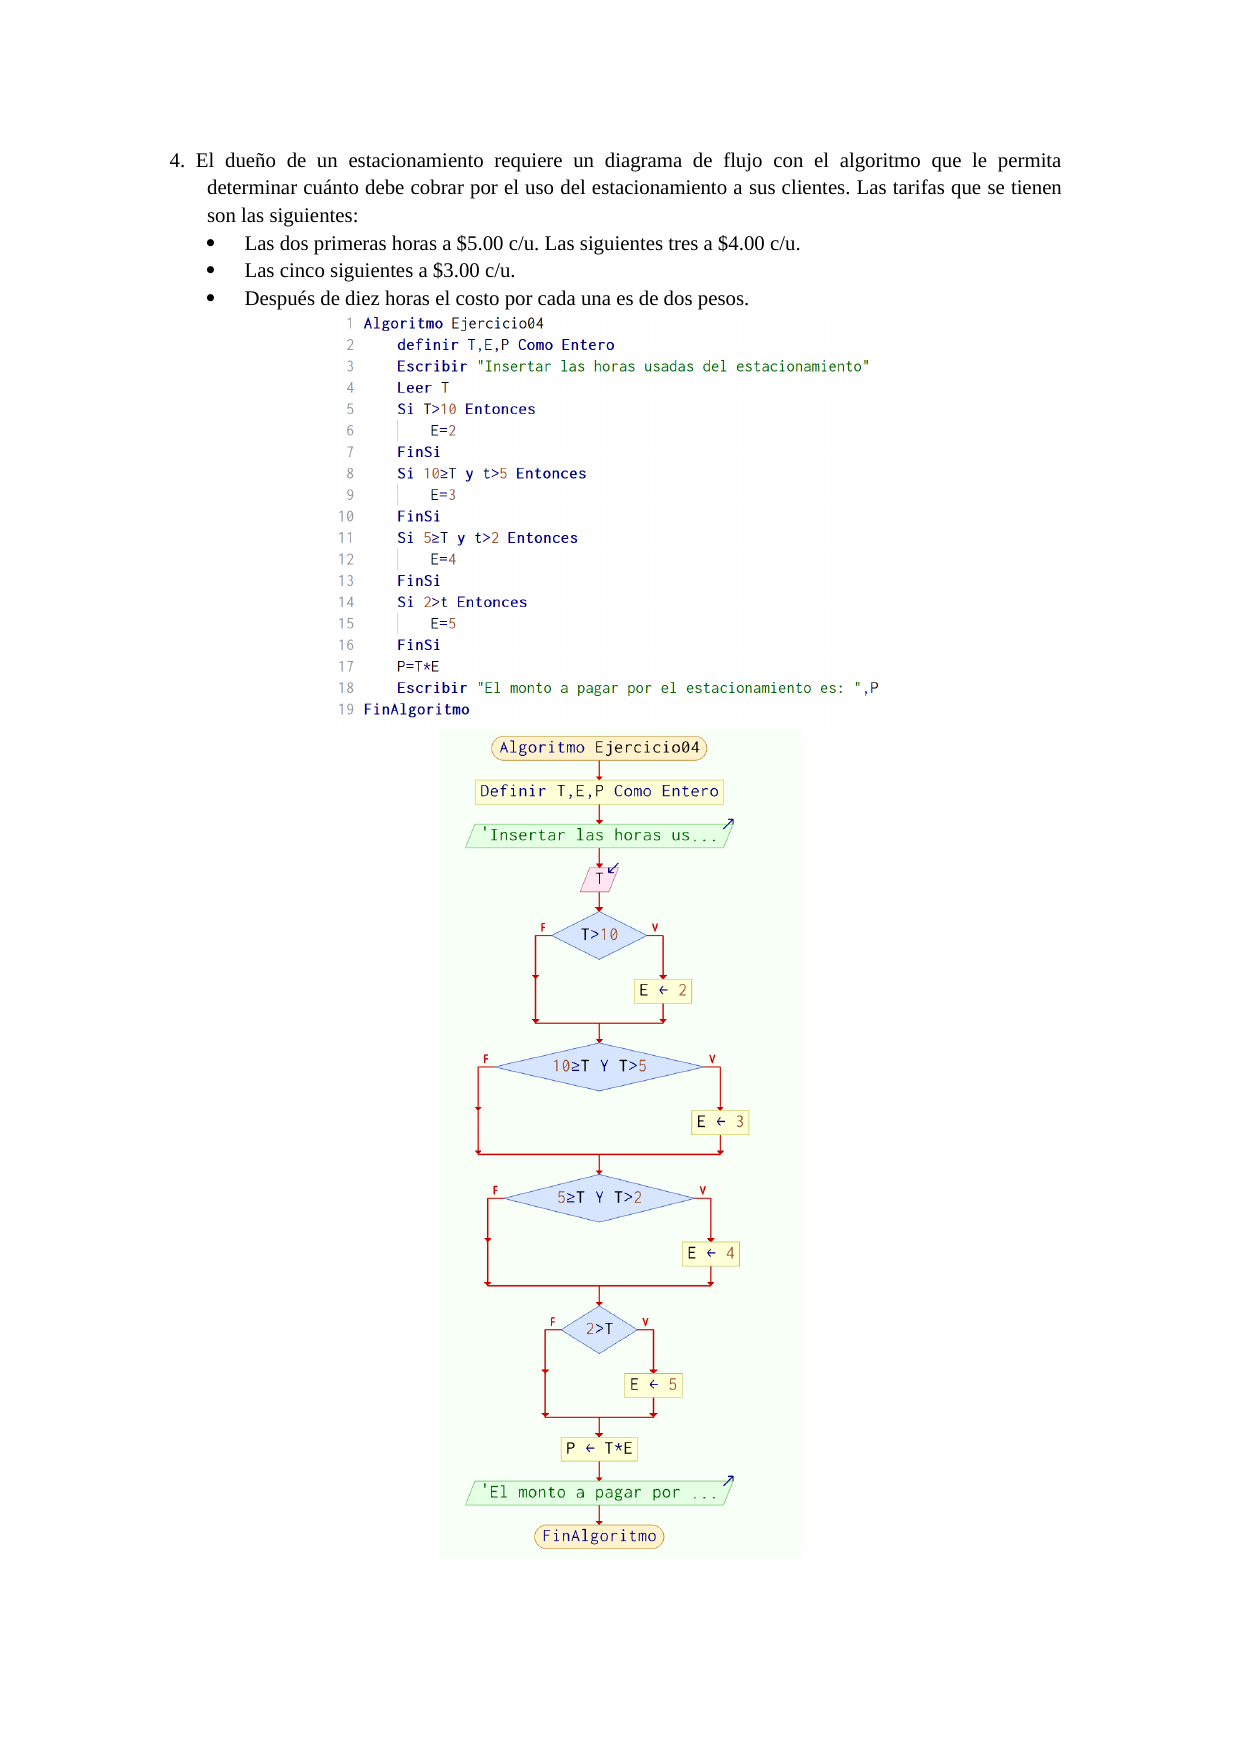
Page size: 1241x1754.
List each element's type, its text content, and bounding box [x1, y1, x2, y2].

picture [333, 313, 907, 1559]
list Después de diez horas el costo por cada una es de dos pesos. [207, 286, 1063, 310]
list Las dos primeras horas a $5.00 c/u. Las siguientes tres a $4.00 c/u. [207, 230, 1063, 254]
text 4. El dueño de un estacionamiento requiere un diagrama de flujo con el algoritmo que le permita determinar cuánto debe cobrar por el uso del estacionamiento a sus clientes. Las tarifas que se tienen son las siguientes: [169, 148, 1063, 227]
list Las cinco siguientes a $3.00 c/u. [207, 258, 1063, 282]
